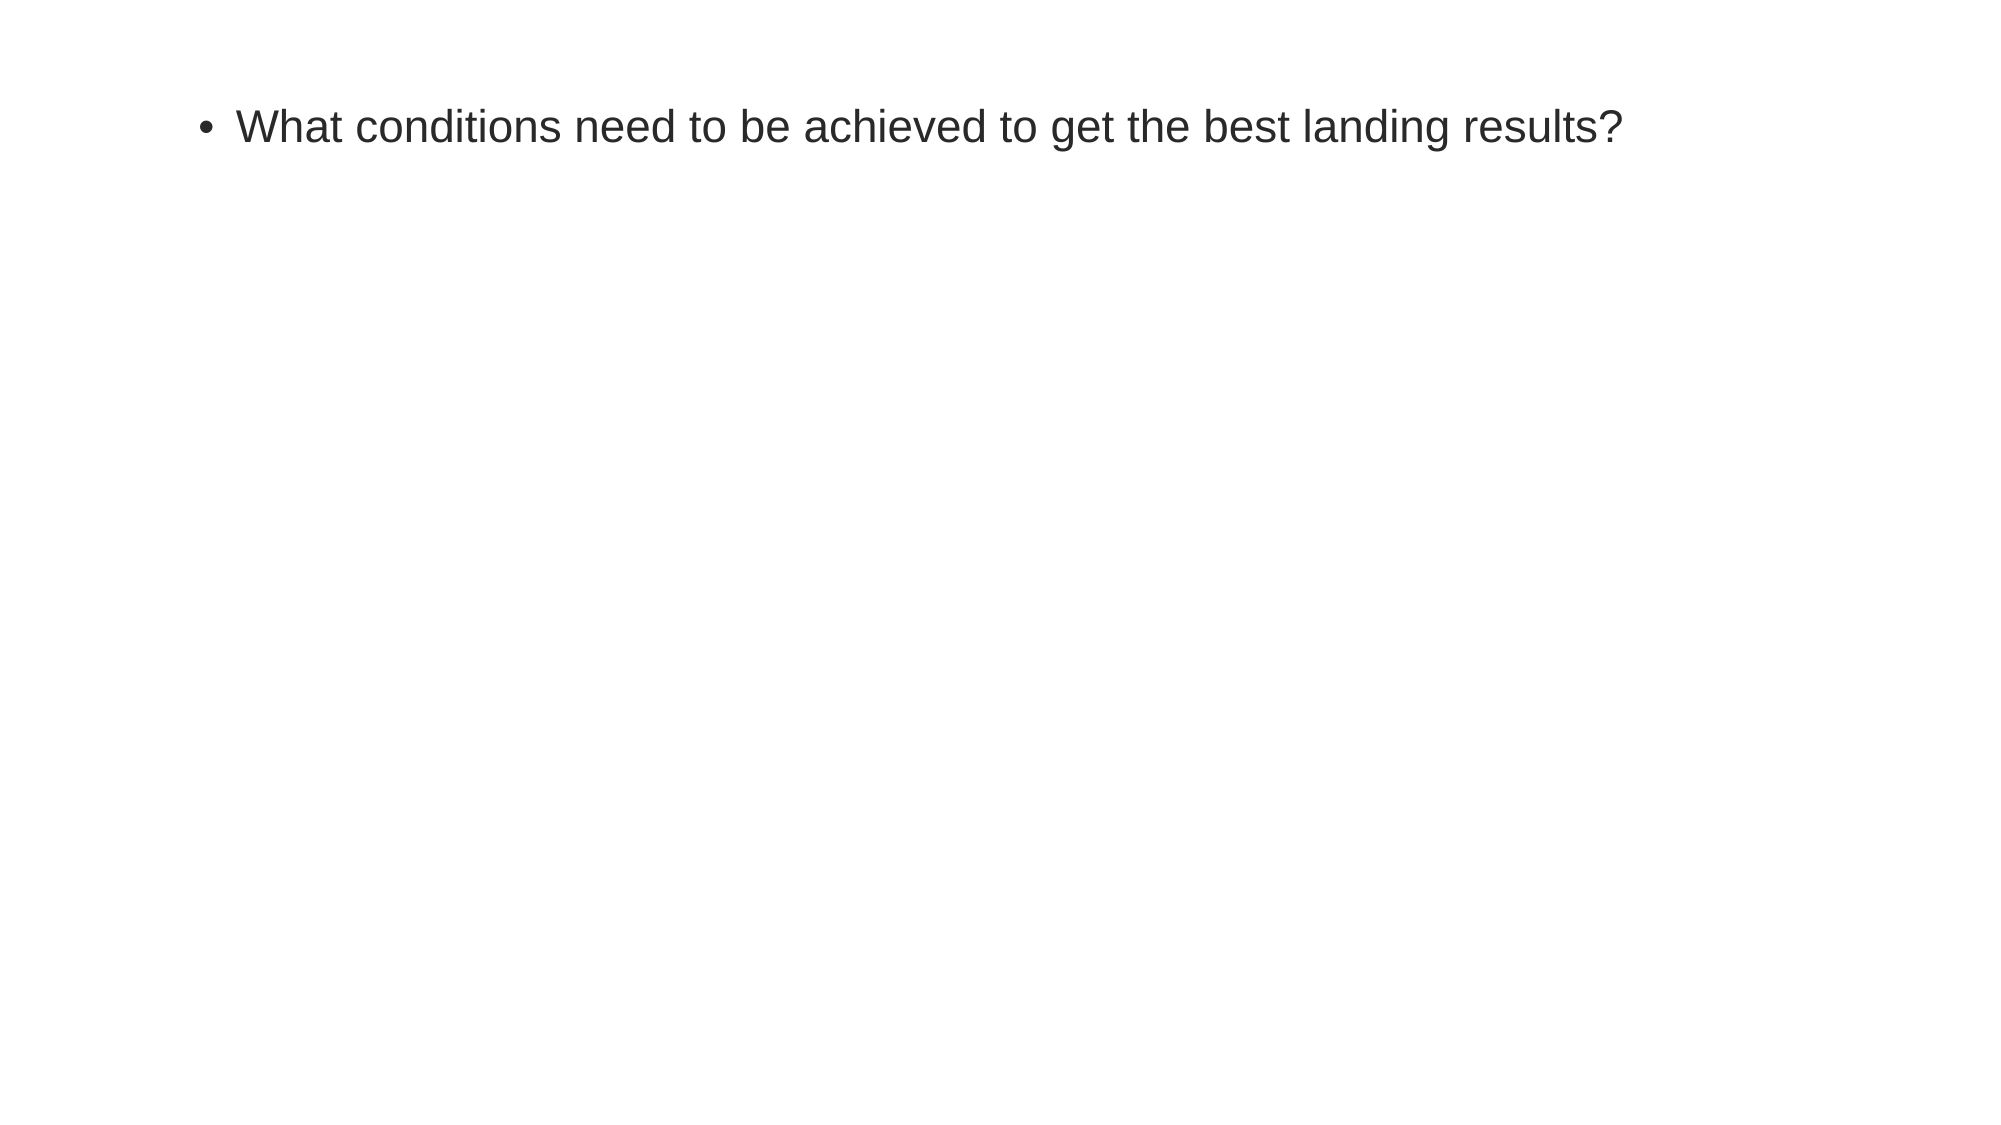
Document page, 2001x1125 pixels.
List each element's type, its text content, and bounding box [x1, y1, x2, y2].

list What conditions need to be achieved to get the best landing results? [198, 100, 1864, 152]
